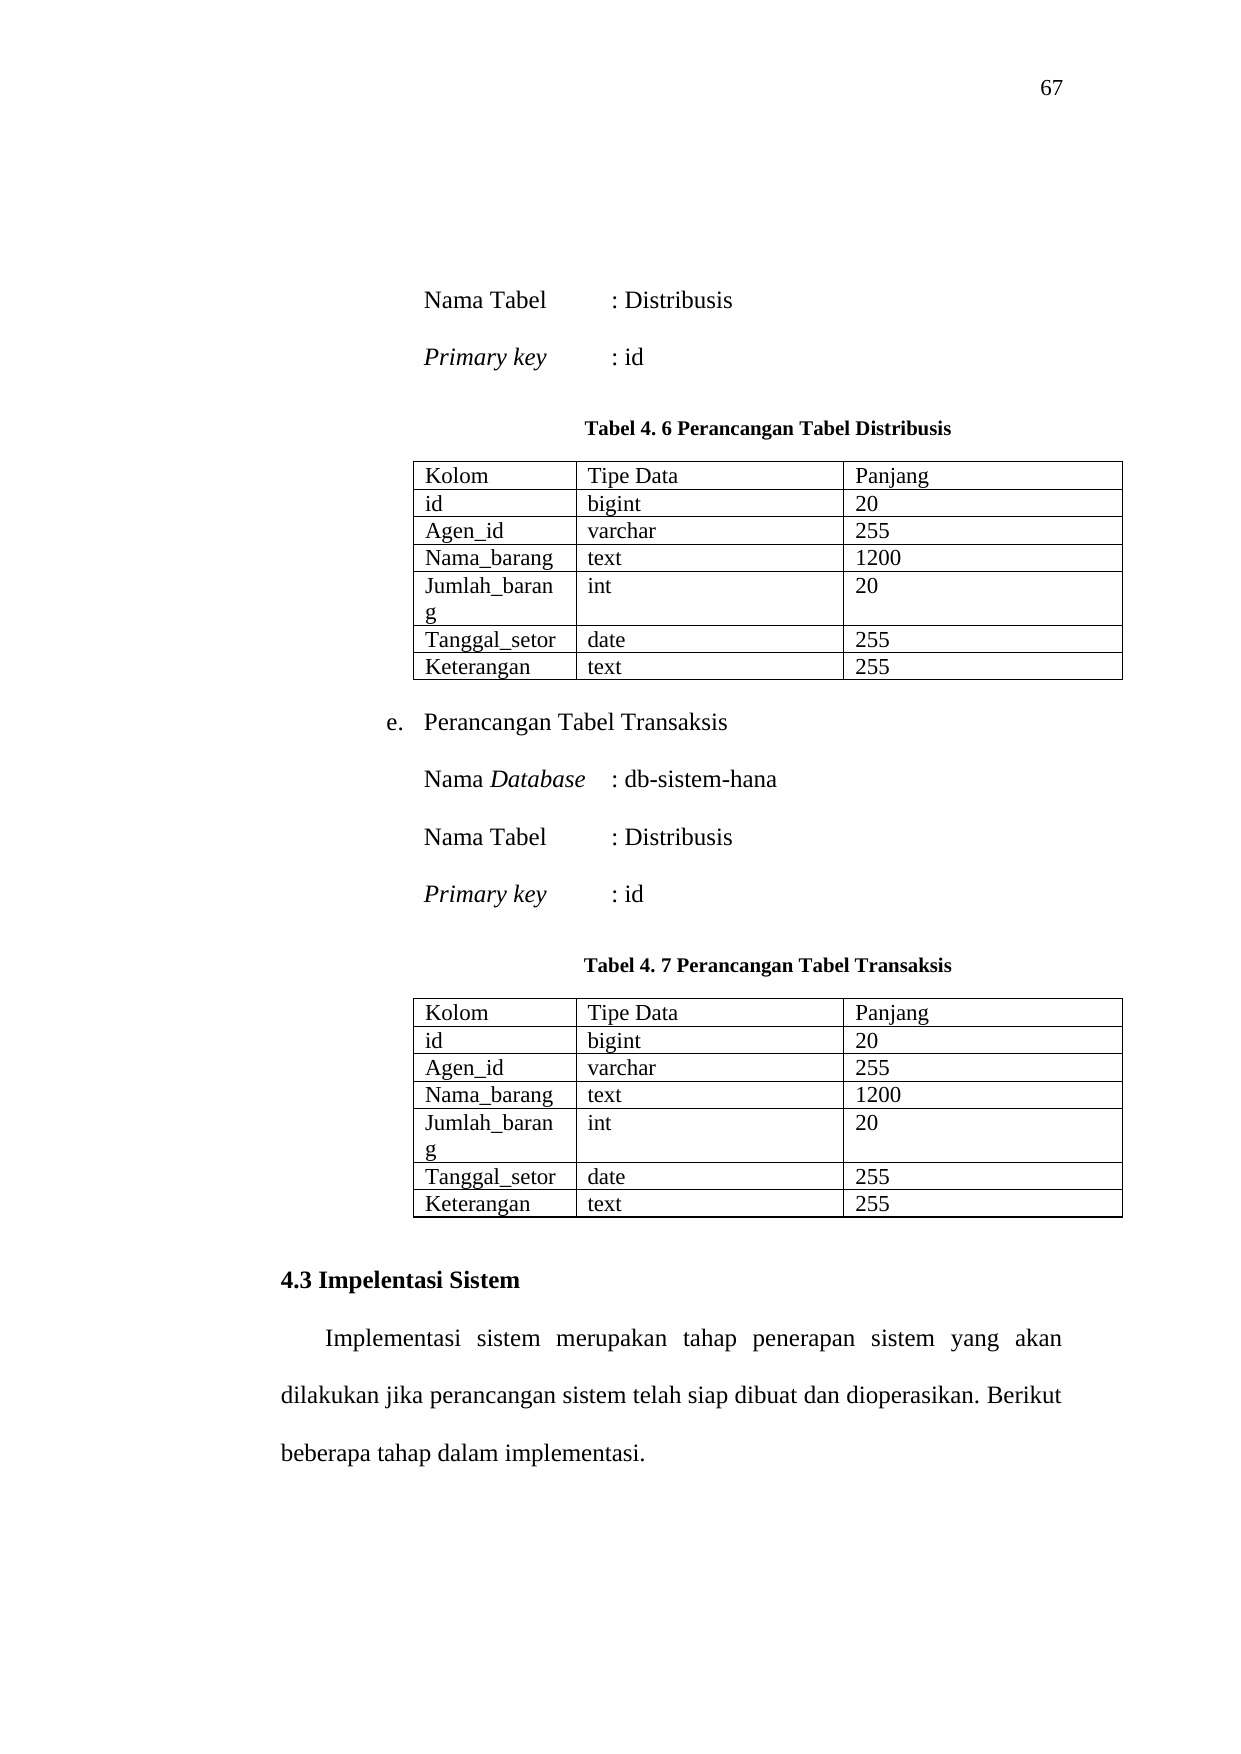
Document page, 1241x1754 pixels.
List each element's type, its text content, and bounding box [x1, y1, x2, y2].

table_cell 255 [844, 653, 1122, 679]
table_cell int [577, 1109, 843, 1162]
table_cell Keterangan [414, 653, 576, 679]
list Perancangan Tabel Transaksis [386, 707, 1063, 736]
subtitle 4.3 Impelentasi Sistem [281, 1265, 1063, 1294]
table_cell text [577, 1082, 843, 1108]
table_cell varchar [577, 517, 843, 543]
table_cell Nama_barang [414, 545, 576, 571]
table_cell Keterangan [414, 1190, 576, 1216]
table_header Panjang [844, 462, 1122, 489]
table_header Tipe Data [577, 999, 843, 1026]
text Implementasi sistem merupakan tahap penerapan sistem yang akan dilakukan jika perancangan sistem telah siap dibuat dan dioperasikan. Berikut beberapa tahap dalam implementasi. [281, 1323, 1063, 1466]
table_cell 20 [844, 572, 1122, 624]
table_cell date [577, 1163, 843, 1189]
table_cell bigint [577, 1027, 843, 1053]
table_cell 255 [844, 1190, 1122, 1216]
table_cell int [577, 572, 843, 624]
list Nama Database : db-sistem-hana [424, 764, 1063, 793]
table_header Kolom [414, 999, 576, 1026]
table_cell Jumlah_barang [414, 1109, 576, 1162]
list Primary key : id [424, 342, 1063, 371]
table_cell 255 [844, 517, 1122, 543]
table_header Kolom [414, 462, 576, 489]
table_cell id [414, 490, 576, 516]
list Primary key : id [424, 879, 1063, 908]
text Tabel 4. 7 Perancangan Tabel Transaksis [472, 953, 1063, 977]
table_cell 255 [844, 1054, 1122, 1081]
table_header Tipe Data [577, 462, 843, 489]
table_cell 20 [844, 490, 1122, 516]
table_cell id [414, 1027, 576, 1053]
table_cell varchar [577, 1054, 843, 1081]
table_cell bigint [577, 490, 843, 516]
table_cell Agen_id [414, 1054, 576, 1081]
table_cell 20 [844, 1109, 1122, 1162]
table_cell Nama_barang [414, 1082, 576, 1108]
list Nama Tabel : Distribusis [424, 285, 1063, 313]
table_cell text [577, 1190, 843, 1216]
table_cell Jumlah_barang [414, 572, 576, 624]
table_cell date [577, 626, 843, 652]
table_cell 255 [844, 1163, 1122, 1189]
text Tabel 4. 6 Perancangan Tabel Distribusis [472, 416, 1063, 440]
table_cell 20 [844, 1027, 1122, 1053]
table_cell text [577, 653, 843, 679]
table_cell Tanggal_setor [414, 626, 576, 652]
table_cell Tanggal_setor [414, 1163, 576, 1189]
table_cell 1200 [844, 1082, 1122, 1108]
table_cell text [577, 545, 843, 571]
table_cell 255 [844, 626, 1122, 652]
table_header Panjang [844, 999, 1122, 1026]
table_cell 1200 [844, 545, 1122, 571]
table_cell Agen_id [414, 517, 576, 543]
list Nama Tabel : Distribusis [424, 822, 1063, 851]
